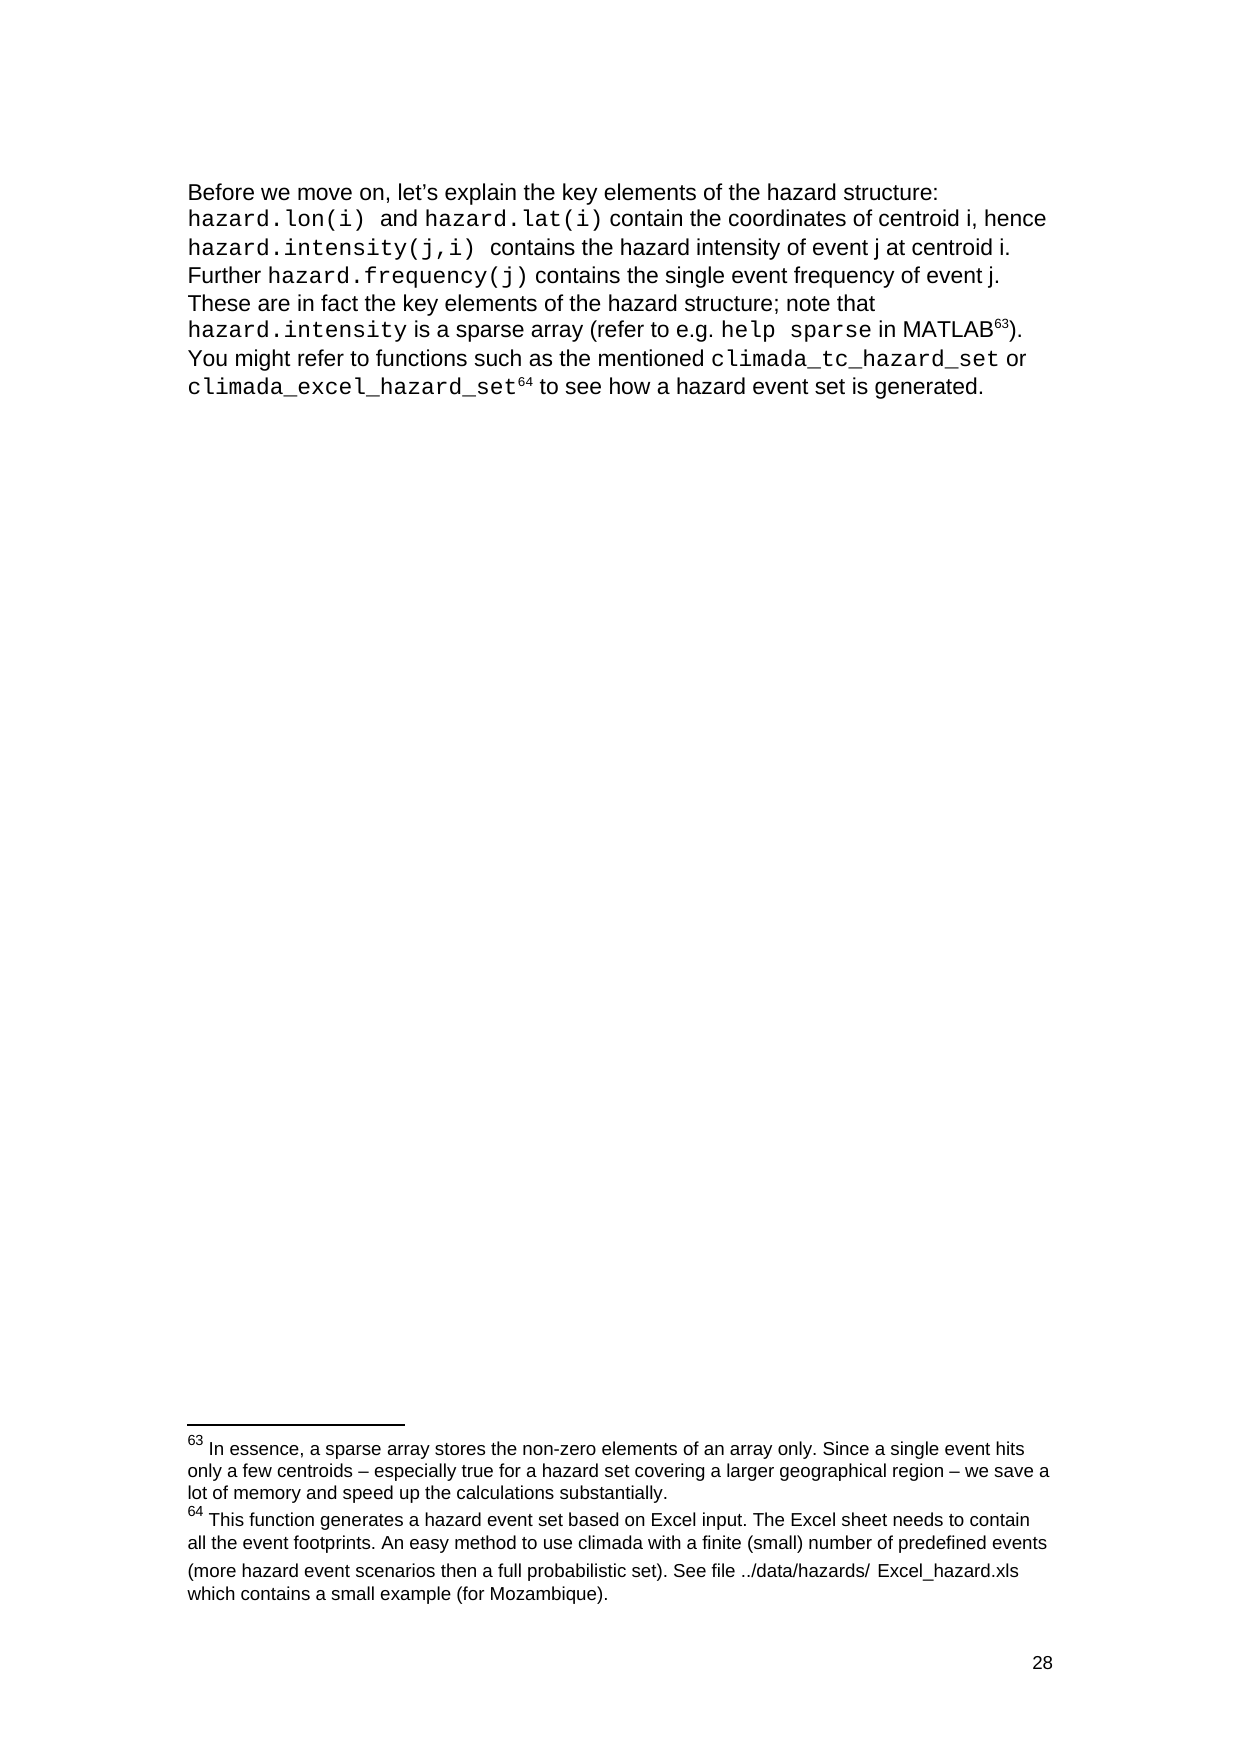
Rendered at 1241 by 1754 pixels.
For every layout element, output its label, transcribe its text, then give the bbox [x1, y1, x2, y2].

text Before we move on, let’s explain the key elements of the hazard structure: hazard.lon(i) and hazard.lat(i) contain the coordinates of centroid i, hence hazard.intensity(j,i) contains the hazard intensity of event j at centroid i. Further hazard.frequency(j) contains the single event frequency of event j. These are in fact the key elements of the hazard structure; note that hazard.intensity is a sparse array (refer to e.g. help sparse in MATLAB). You might refer to functions such as the mentioned climada_tc_hazard_set or climada_excel_hazard_set to see how a hazard event set is generated. [187, 179, 1053, 401]
